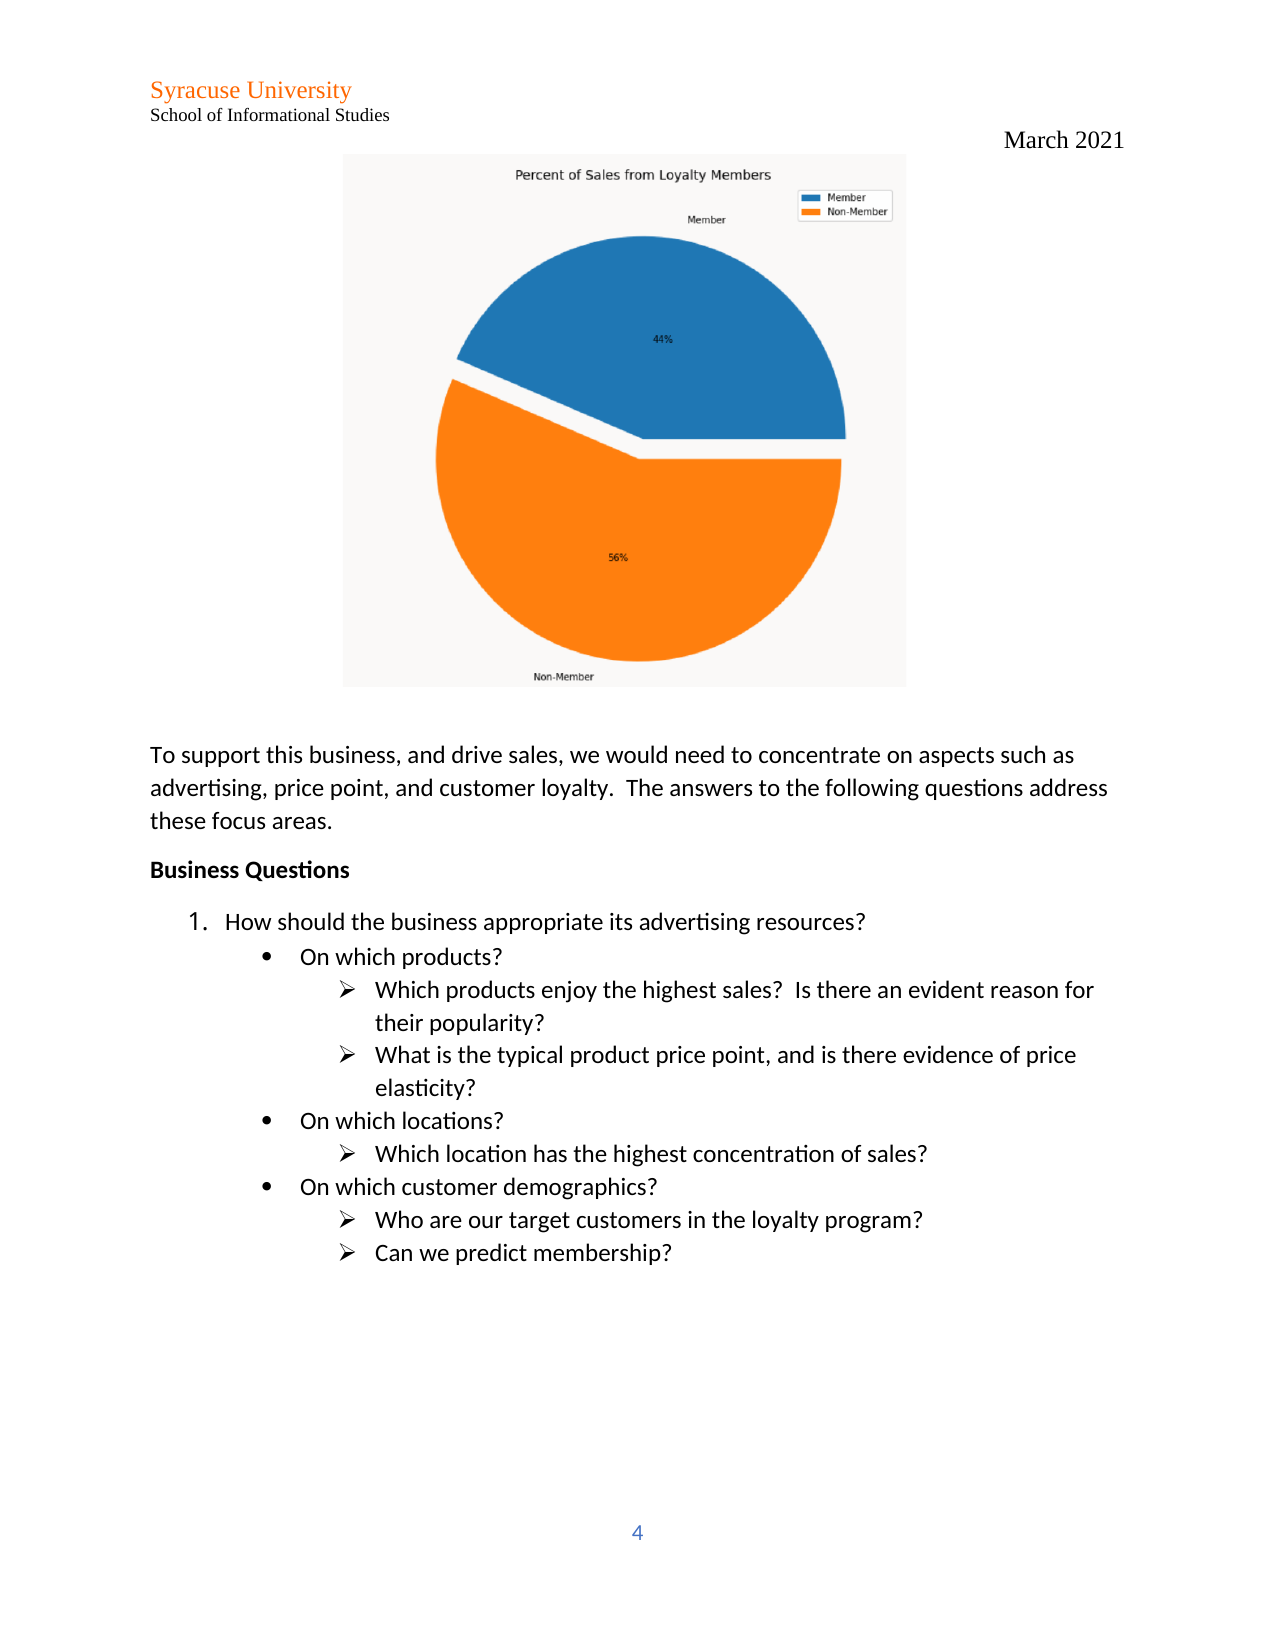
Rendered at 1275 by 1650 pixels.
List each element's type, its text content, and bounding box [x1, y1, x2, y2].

list Can we predict membership? [337, 1237, 1125, 1268]
list Which location has the highest concentration of sales? [337, 1138, 1125, 1169]
list Which products enjoy the highest sales? Is there an evident reason for their popularity? [337, 974, 1125, 1037]
picture [342, 154, 907, 687]
list How should the business appropriate its advertising resources? [187, 904, 1125, 938]
list On which products? [262, 941, 1125, 971]
list Who are our target customers in the loyalty program? [337, 1204, 1125, 1235]
text To support this business, and drive sales, we would need to concentrate on aspects such as advertising, price point, and customer loyalty. The answers to the following questions address these focus areas. [150, 739, 1125, 835]
text Business Questions [150, 854, 1125, 885]
list On which locations? [262, 1105, 1125, 1136]
list On which customer demographics? [262, 1171, 1125, 1202]
list What is the typical product price point, and is there evidence of price elasticity? [337, 1039, 1125, 1103]
